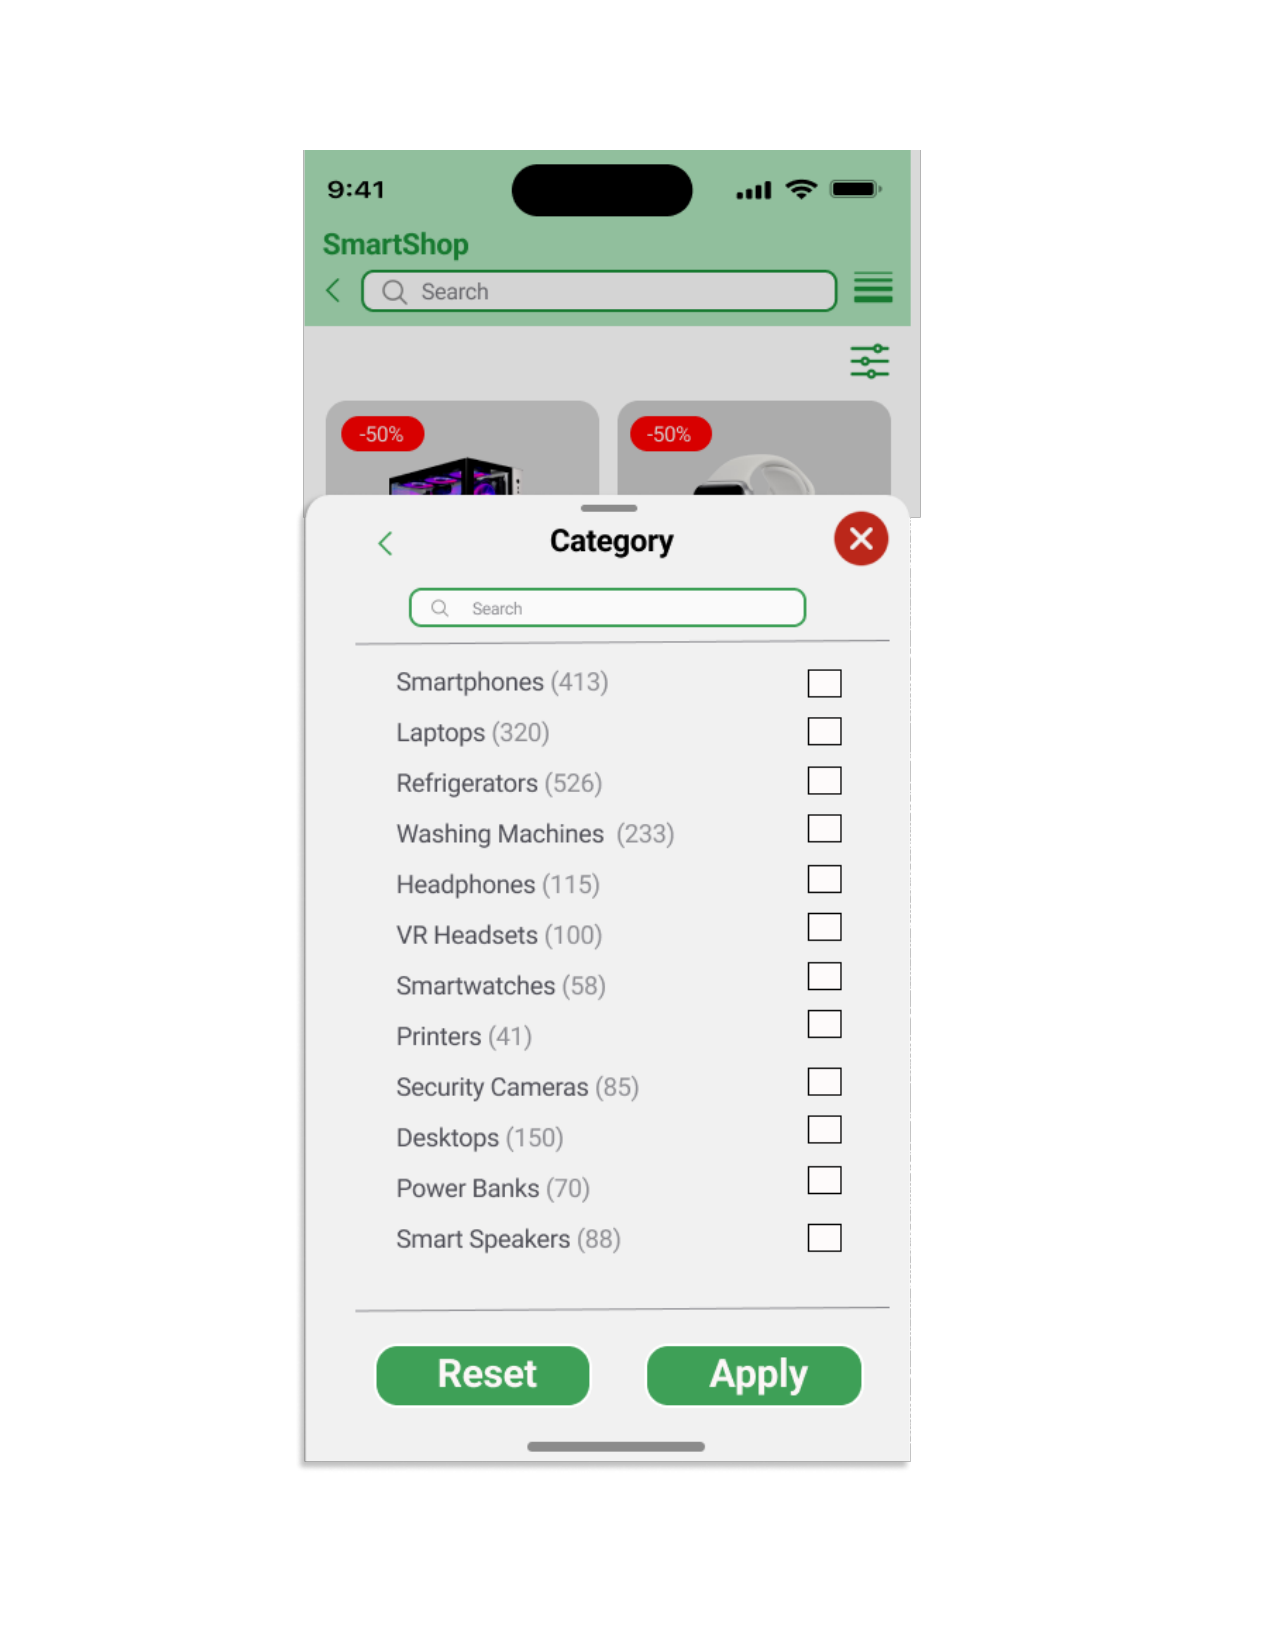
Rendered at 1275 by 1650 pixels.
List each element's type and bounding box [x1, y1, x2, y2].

picture [296, 150, 980, 1473]
